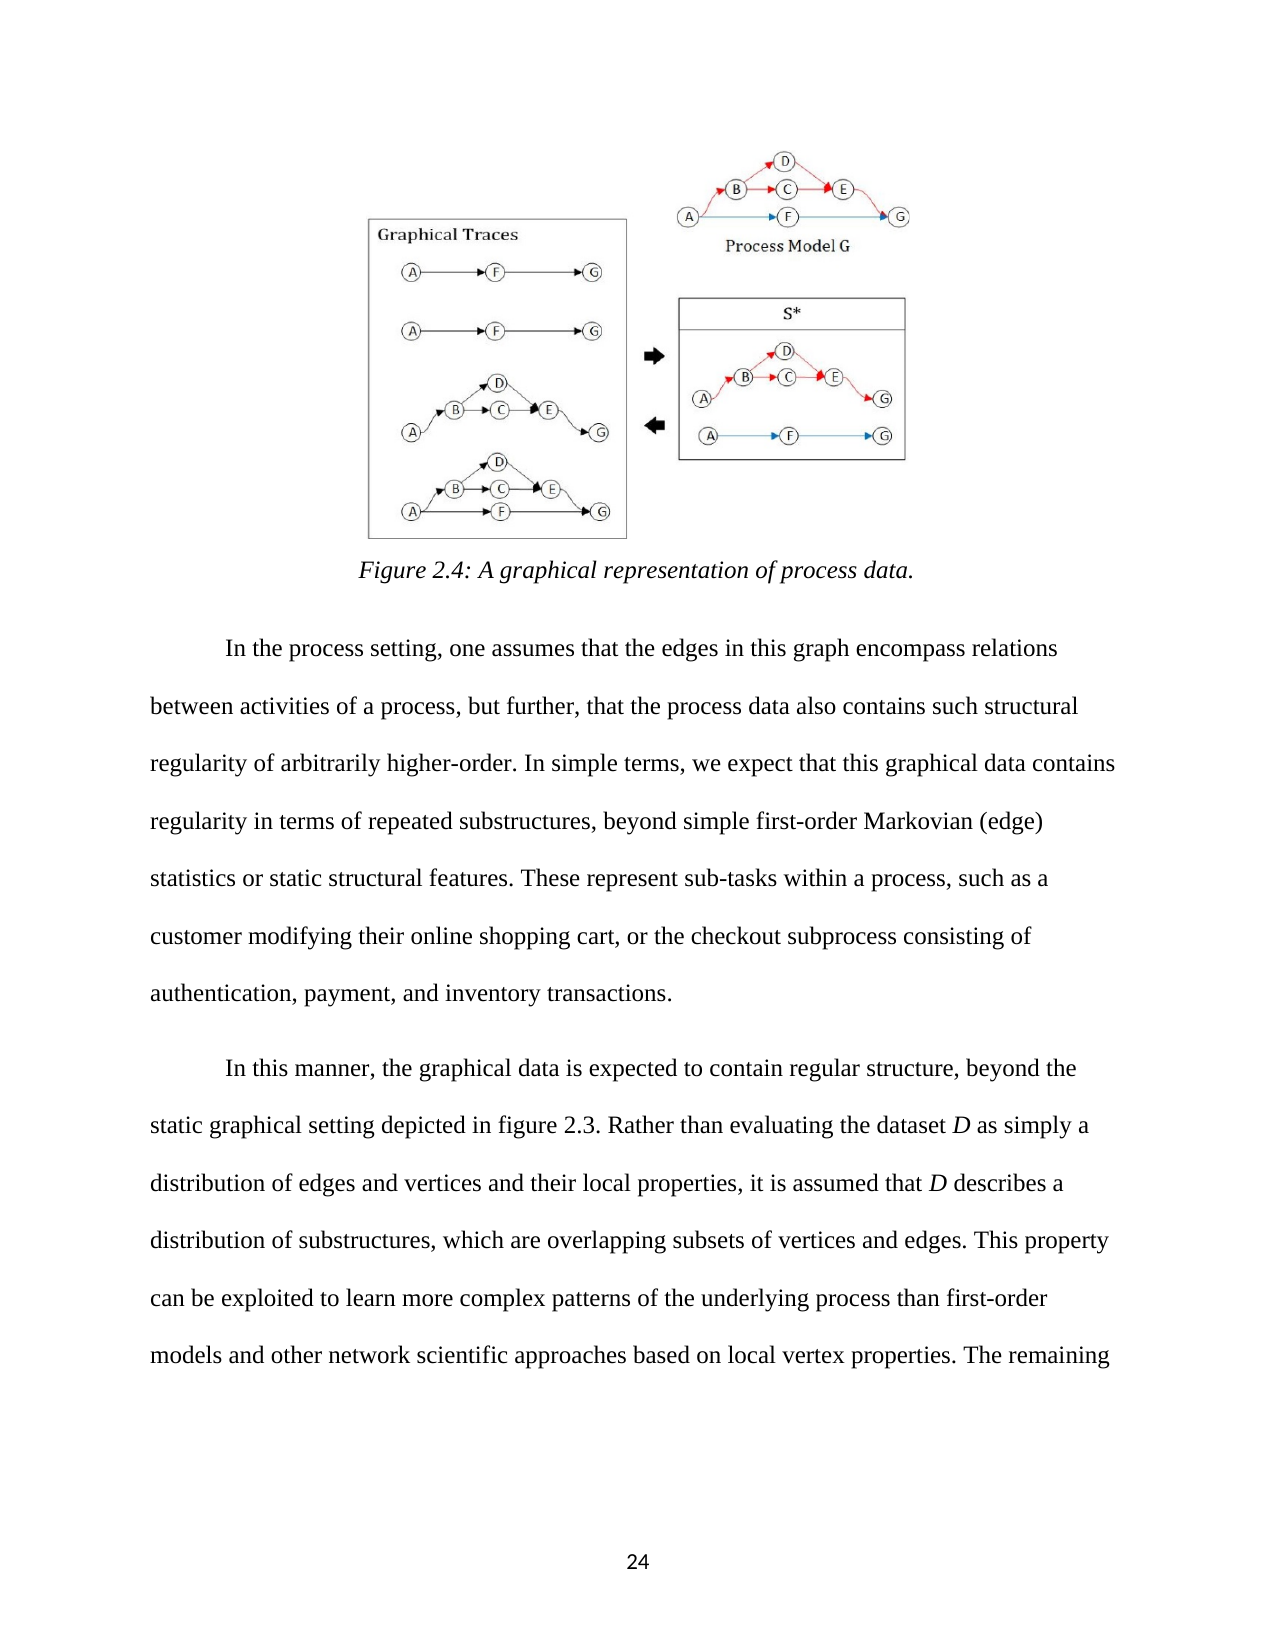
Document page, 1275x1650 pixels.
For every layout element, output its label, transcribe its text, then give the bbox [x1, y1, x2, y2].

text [150, 1053, 1125, 1369]
picture [365, 150, 910, 539]
text In the process setting, one assumes that the edges in this graph encompass relations between activities of a process, but further, that the process data also contains such structural regularity of arbitrarily higher-order. In simple terms, we expect that this graphical data contains regularity in terms of repeated substructures, beyond simple first-order Markovian (edge) statistics or static structural features. These represent sub-tasks within a process, such as a customer modifying their online shopping cart, or the checkout subprocess consisting of authentication, payment, and inventory transactions. [150, 633, 1125, 1007]
text Figure 2.4: A graphical representation of process data. [150, 555, 1125, 584]
